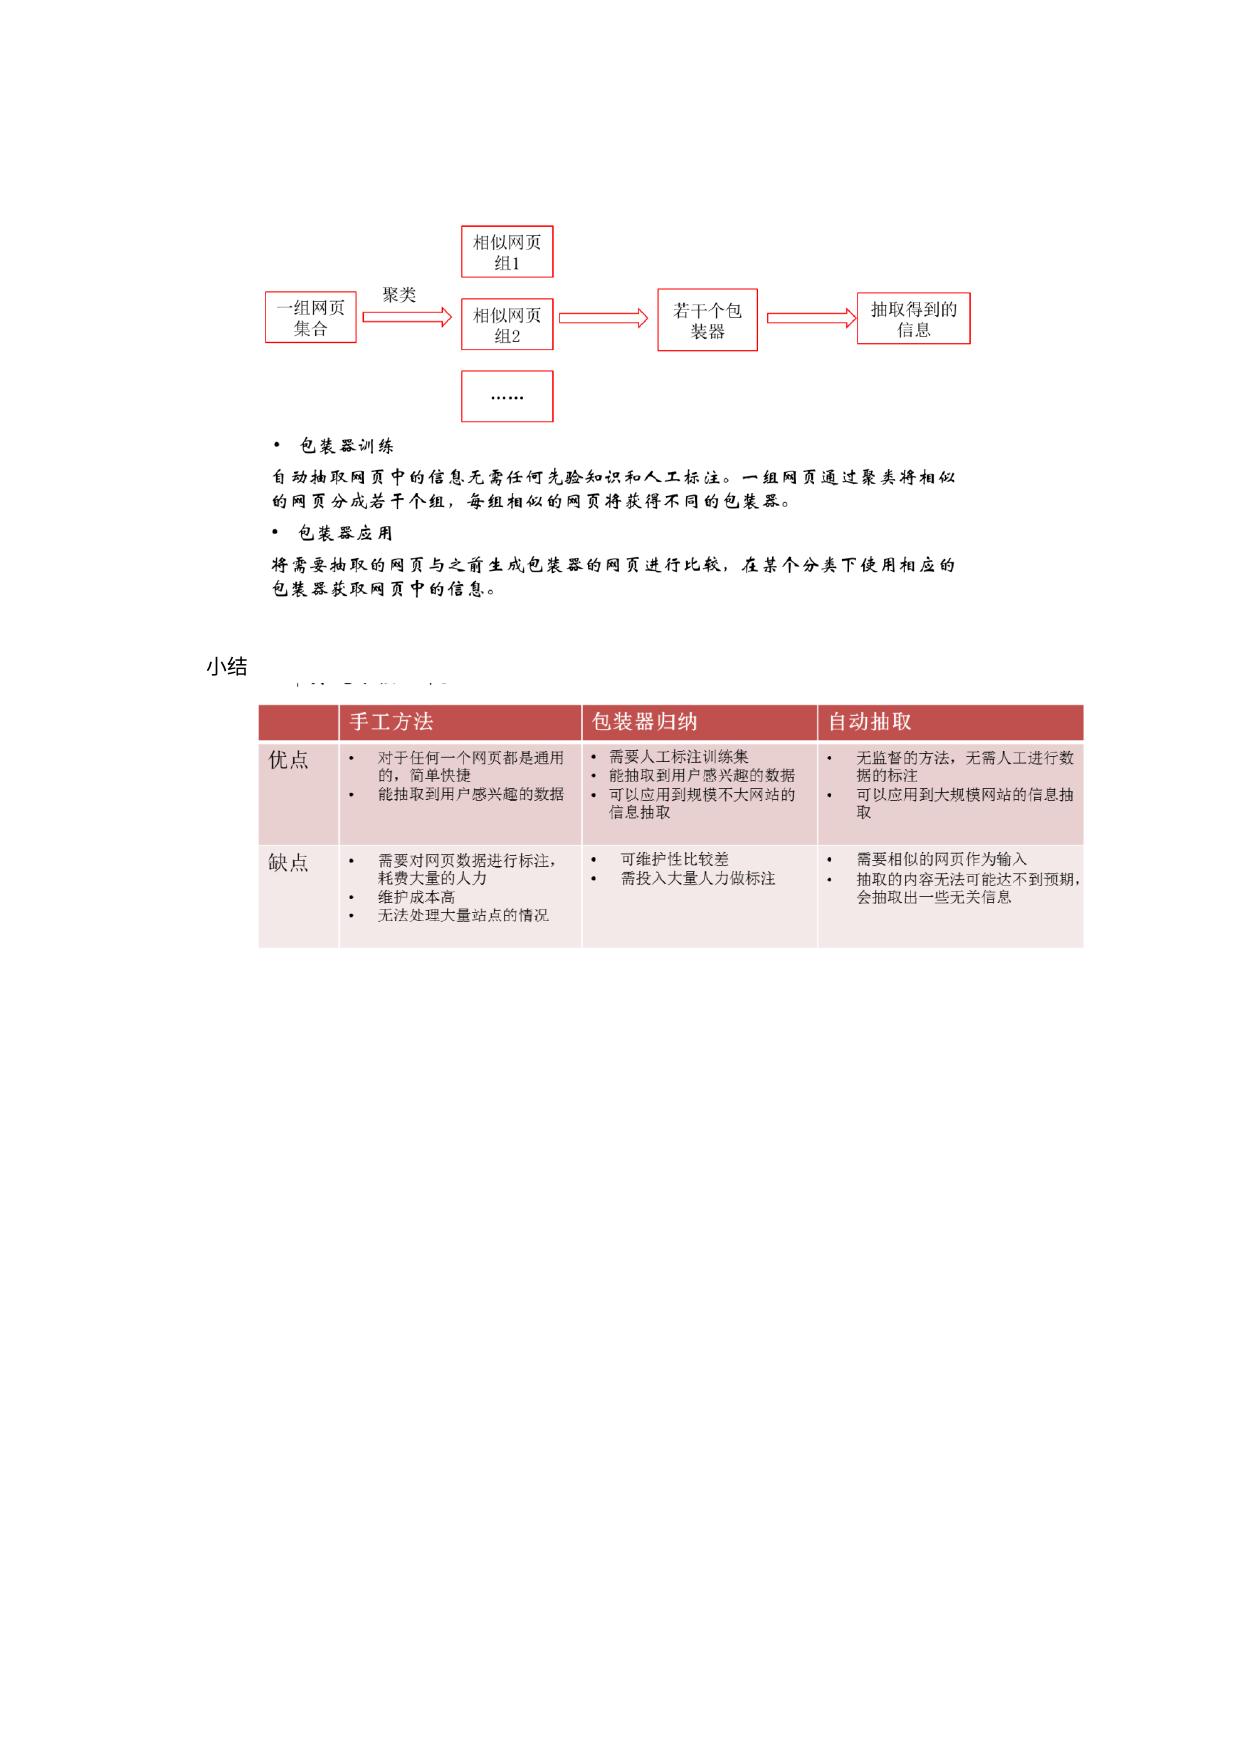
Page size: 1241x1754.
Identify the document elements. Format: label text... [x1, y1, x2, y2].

picture [206, 683, 1151, 973]
picture [206, 176, 1006, 636]
list 小结 [206, 649, 1092, 682]
